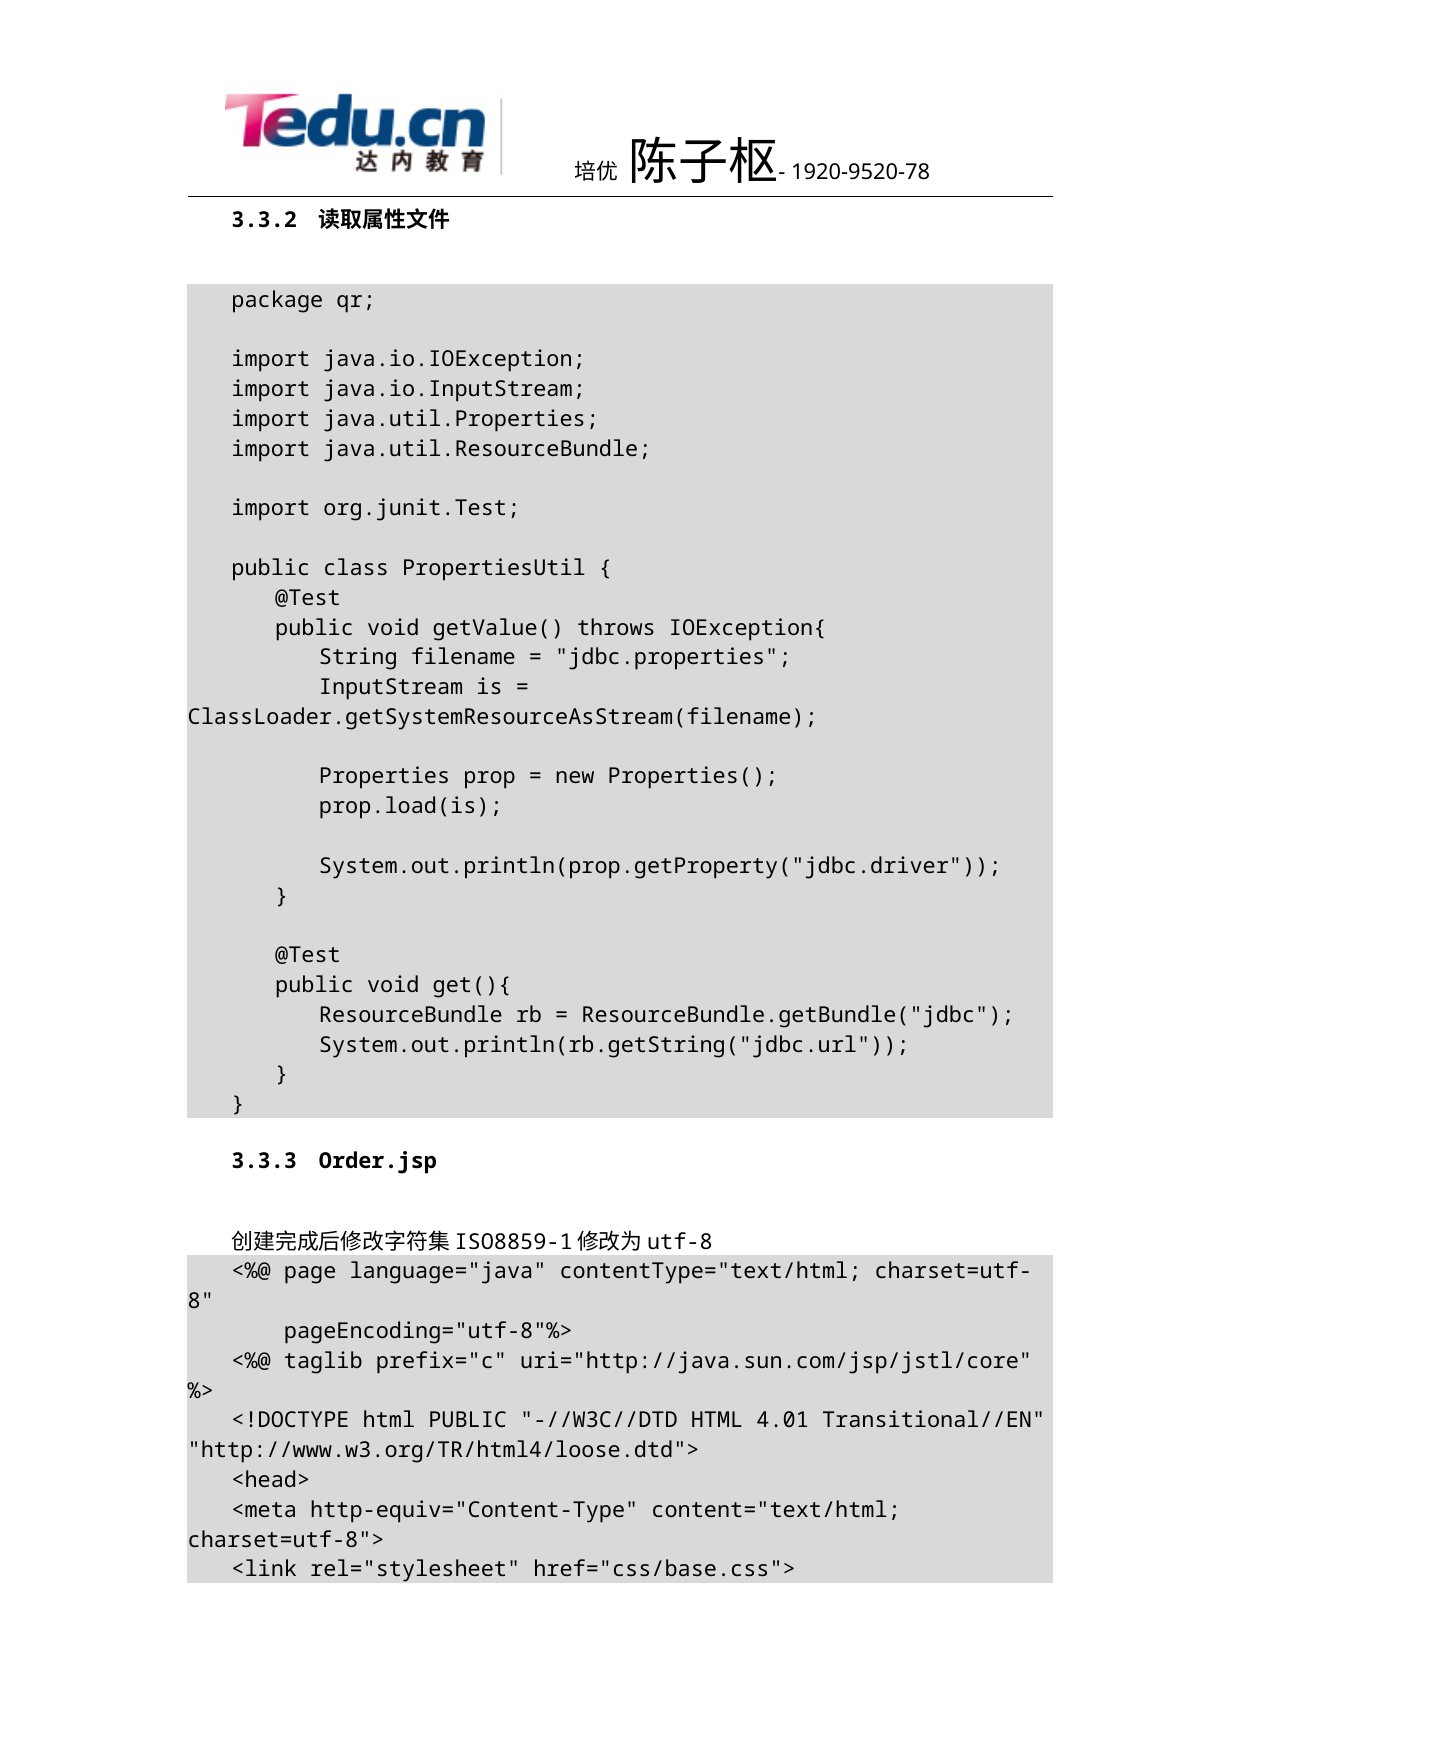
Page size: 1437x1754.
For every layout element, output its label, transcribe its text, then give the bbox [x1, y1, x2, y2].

text prop.load(is); [187, 790, 1053, 820]
text @Test [187, 939, 1053, 969]
text 创建完成后修改字符集ISO8859-1修改为utf-8 [187, 1224, 1053, 1255]
text import java.io.IOException; [187, 343, 1053, 373]
text import java.util.Properties; [187, 403, 1053, 433]
text } [187, 1058, 1053, 1088]
text import org.junit.Test; [187, 492, 1053, 522]
text package qr; [187, 284, 1053, 314]
text public void get(){ [187, 969, 1053, 999]
text import java.io.InputStream; [187, 373, 1053, 403]
text <%@ page language="java" contentType="text/html; charset=utf-8" [187, 1255, 1053, 1315]
text public class PropertiesUtil { [187, 552, 1053, 582]
text <head> [187, 1464, 1053, 1494]
text <%@ taglib prefix="c" uri="http://java.sun.com/jsp/jstl/core" %> [187, 1345, 1053, 1404]
subtitle Order.jsp [231, 1145, 1053, 1175]
text Properties prop = new Properties(); [187, 761, 1053, 790]
text String filename = "jdbc.properties"; [187, 641, 1053, 671]
text System.out.println(rb.getString("jdbc.url")); [187, 1029, 1053, 1058]
text } [187, 880, 1053, 909]
text ResourceBundle rb = ResourceBundle.getBundle("jdbc"); [187, 999, 1053, 1029]
text <link rel="stylesheet" href="css/base.css"> [187, 1553, 1053, 1583]
subtitle 读取属性文件 [231, 202, 1053, 234]
text InputStream is = ClassLoader.getSystemResourceAsStream(filename); [187, 671, 1053, 731]
text System.out.println(prop.getProperty("jdbc.driver")); [187, 850, 1053, 880]
text <meta http-equiv="Content-Type" content="text/html; charset=utf-8"> [187, 1494, 1053, 1553]
text import java.util.ResourceBundle; [187, 433, 1053, 463]
text } [187, 1088, 1053, 1118]
text pageEncoding="utf-8"%> [187, 1315, 1053, 1345]
text @Test [187, 582, 1053, 612]
text public void getValue() throws IOException{ [187, 612, 1053, 641]
text <!DOCTYPE html PUBLIC "-//W3C//DTD HTML 4.01 Transitional//EN" "http://www.w3.org/TR/html4/loose.dtd"> [187, 1404, 1053, 1464]
picture [225, 88, 507, 180]
